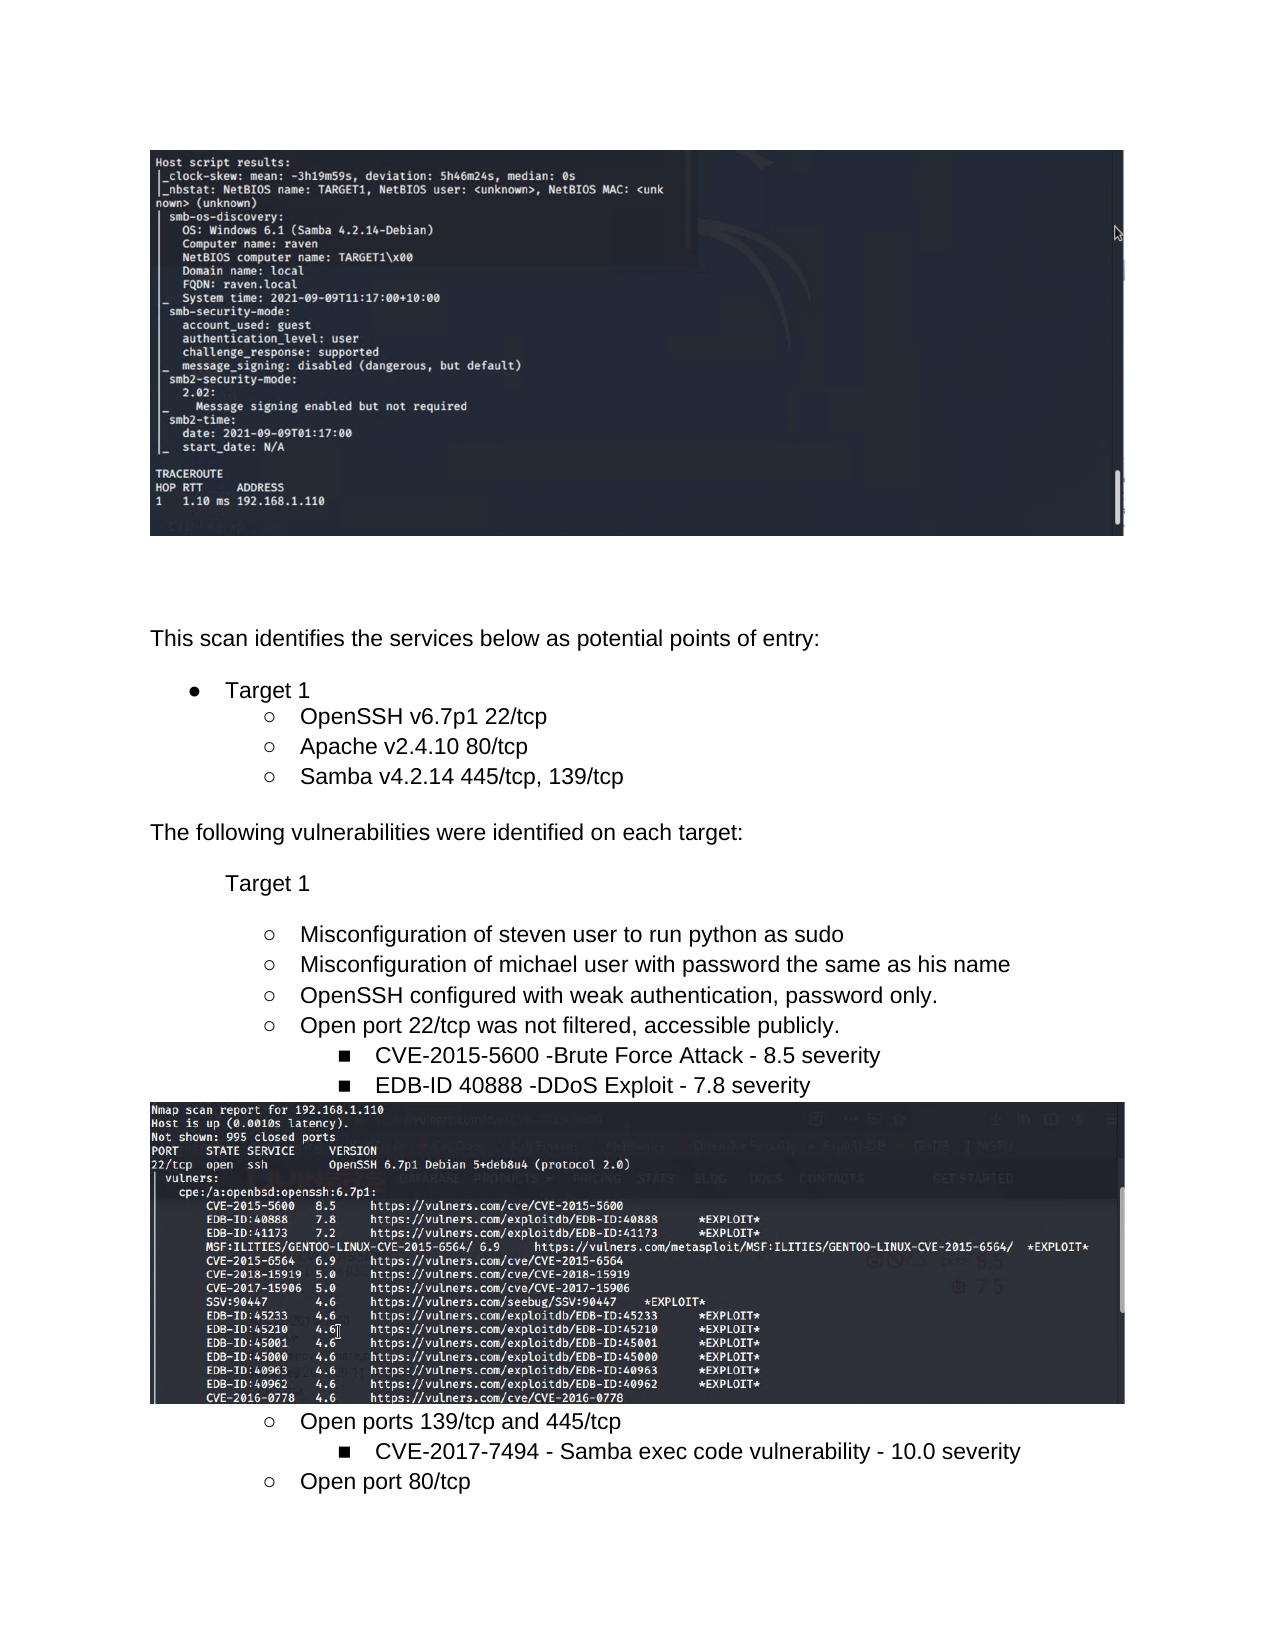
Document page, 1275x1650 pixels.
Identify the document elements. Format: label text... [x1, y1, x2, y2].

list Samba v4.2.14 445/tcp, 139/tcp [262, 763, 1125, 790]
list Target 1 [187, 677, 1125, 703]
picture [150, 1102, 1125, 1404]
list Apache v2.4.10 80/tcp [262, 733, 1125, 759]
list Open ports 139/tcp and 445/tcp [262, 1408, 1125, 1434]
text Target 1 [225, 870, 1125, 896]
list Misconfiguration of steven user to run python as sudo [262, 921, 1125, 948]
list Open port 22/tcp was not filtered, accessible publicly. [262, 1012, 1125, 1038]
list OpenSSH v6.7p1 22/tcp [262, 703, 1125, 729]
list CVE-2015-5600 -Brute Force Attack - 8.5 severity [337, 1042, 1125, 1068]
text The following vulnerabilities were identified on each target: [150, 818, 1125, 845]
list Misconfiguration of michael user with password the same as his name [262, 951, 1125, 978]
picture [150, 150, 1125, 536]
list EDB-ID 40888 -DDoS Exploit - 7.8 severity [337, 1072, 1125, 1099]
list Open port 80/tcp [262, 1468, 1125, 1494]
list CVE-2017-7494 - Samba exec code vulnerability - 10.0 severity [337, 1438, 1125, 1464]
text This scan identifies the services below as potential points of entry: [150, 625, 1125, 652]
list OpenSSH configured with weak authentication, password only. [262, 982, 1125, 1008]
